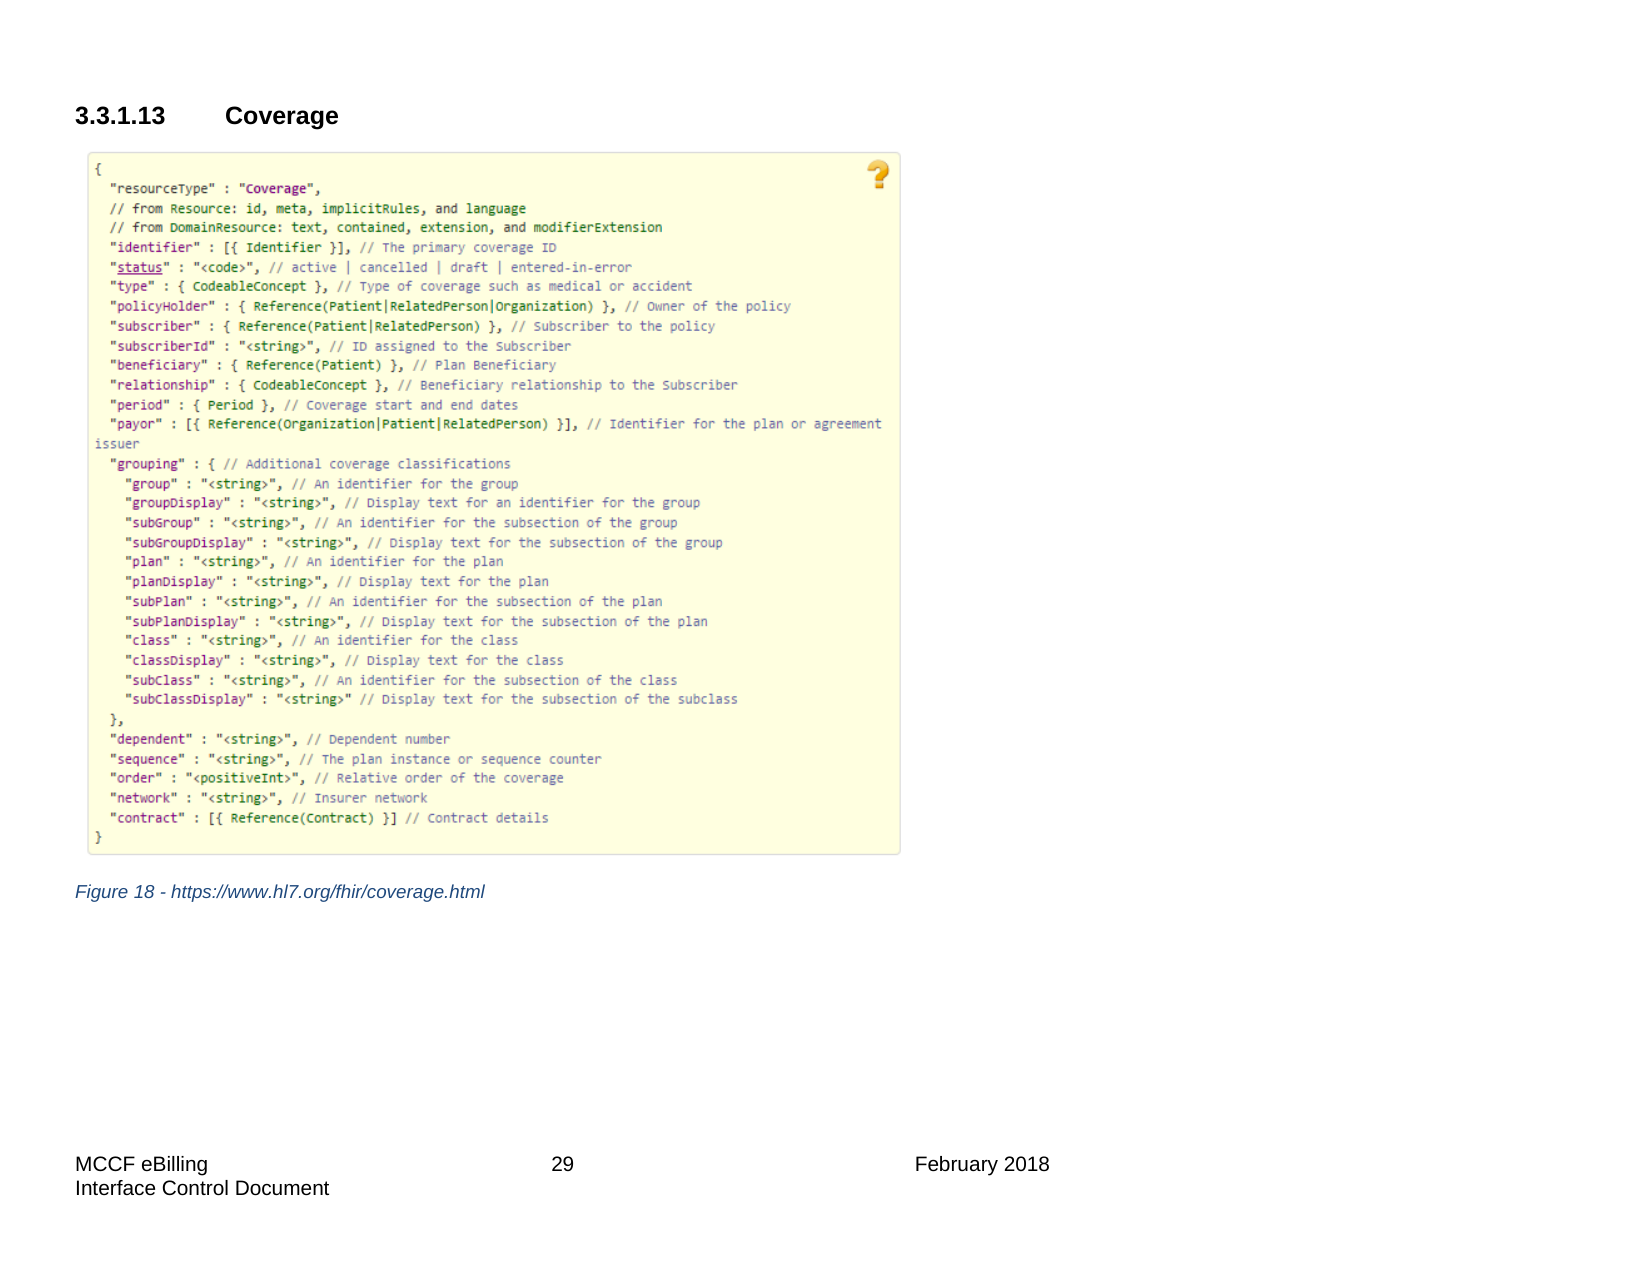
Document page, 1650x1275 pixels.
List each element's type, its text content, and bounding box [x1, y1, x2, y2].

picture [75, 142, 911, 869]
subtitle Coverage [75, 101, 1575, 130]
text Figure 18 - https://www.hl7.org/fhir/coverage.html [75, 881, 1575, 903]
